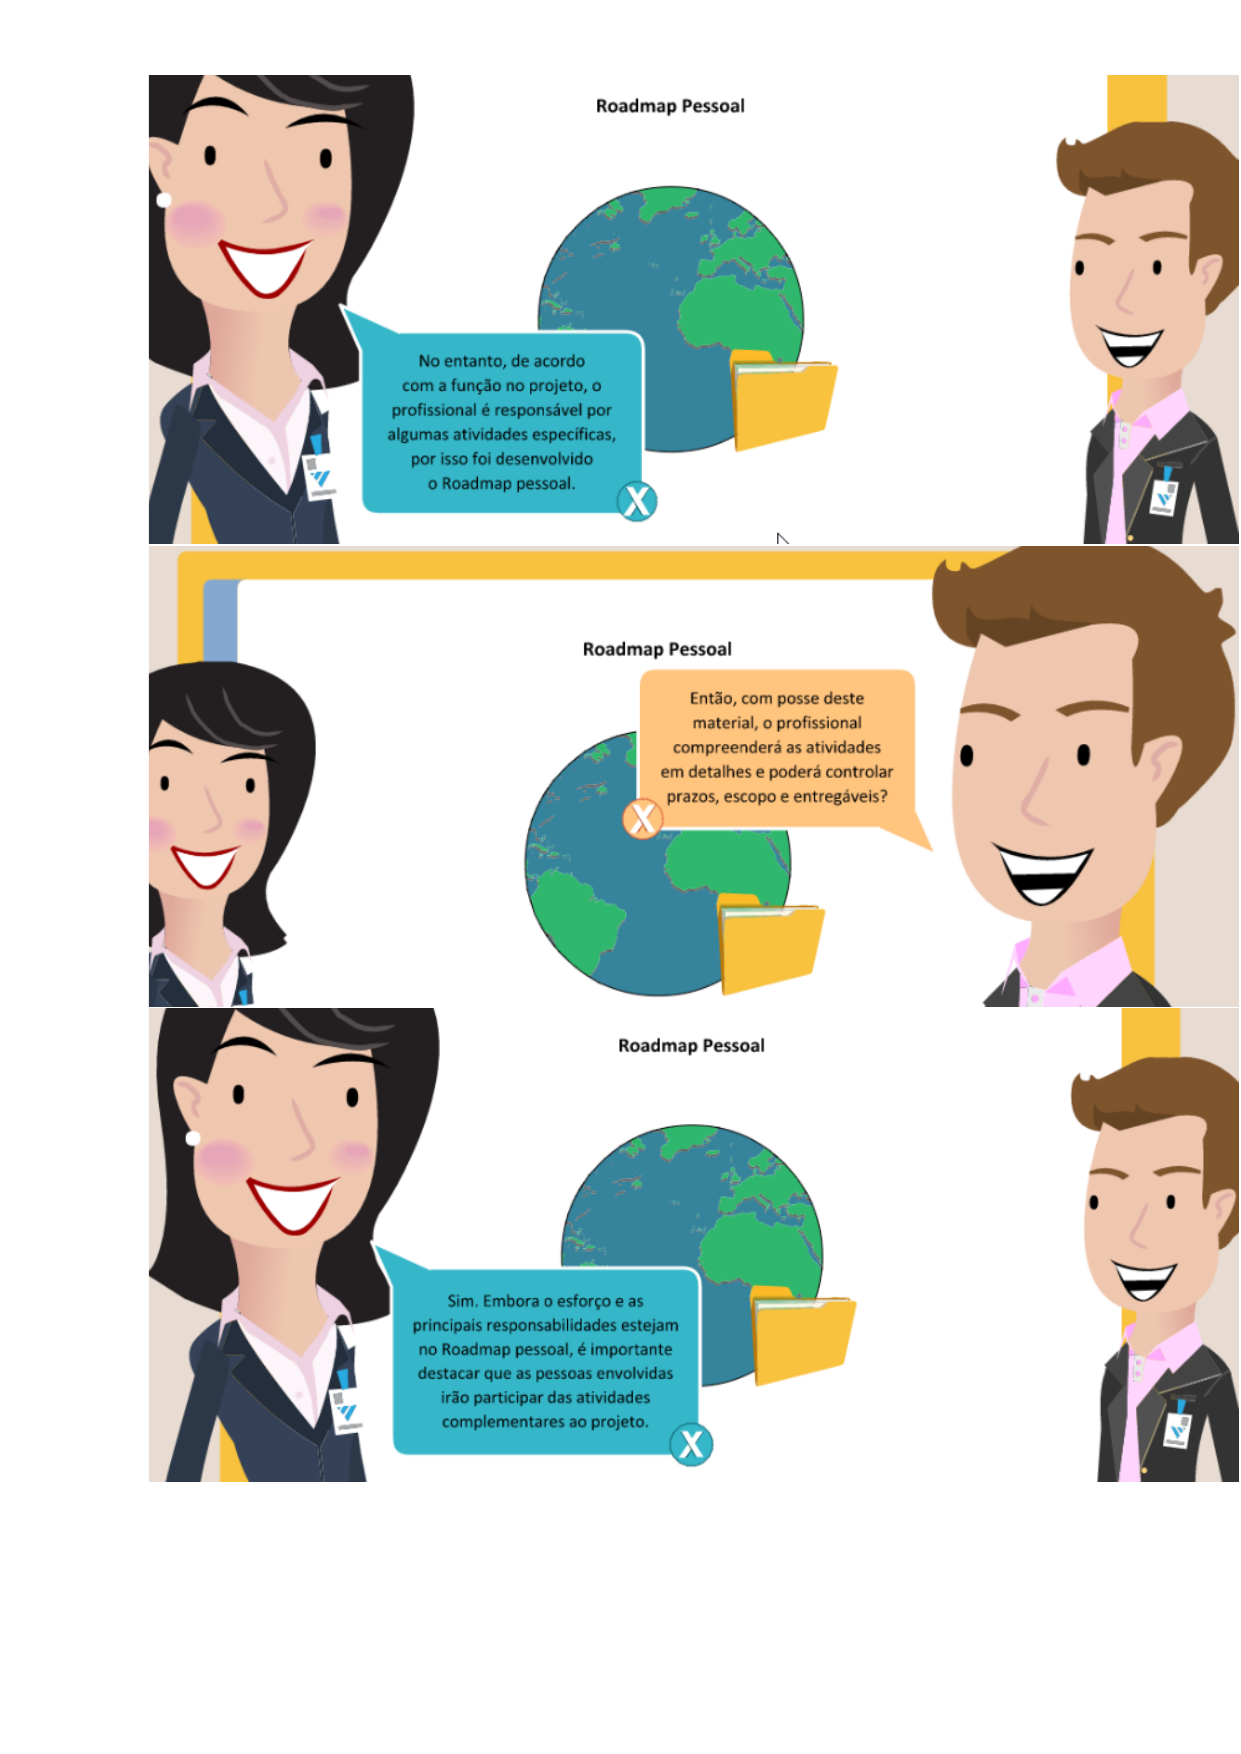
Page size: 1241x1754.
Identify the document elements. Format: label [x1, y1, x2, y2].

picture [148, 546, 1239, 1007]
picture [148, 1008, 1239, 1482]
picture [148, 75, 1239, 544]
